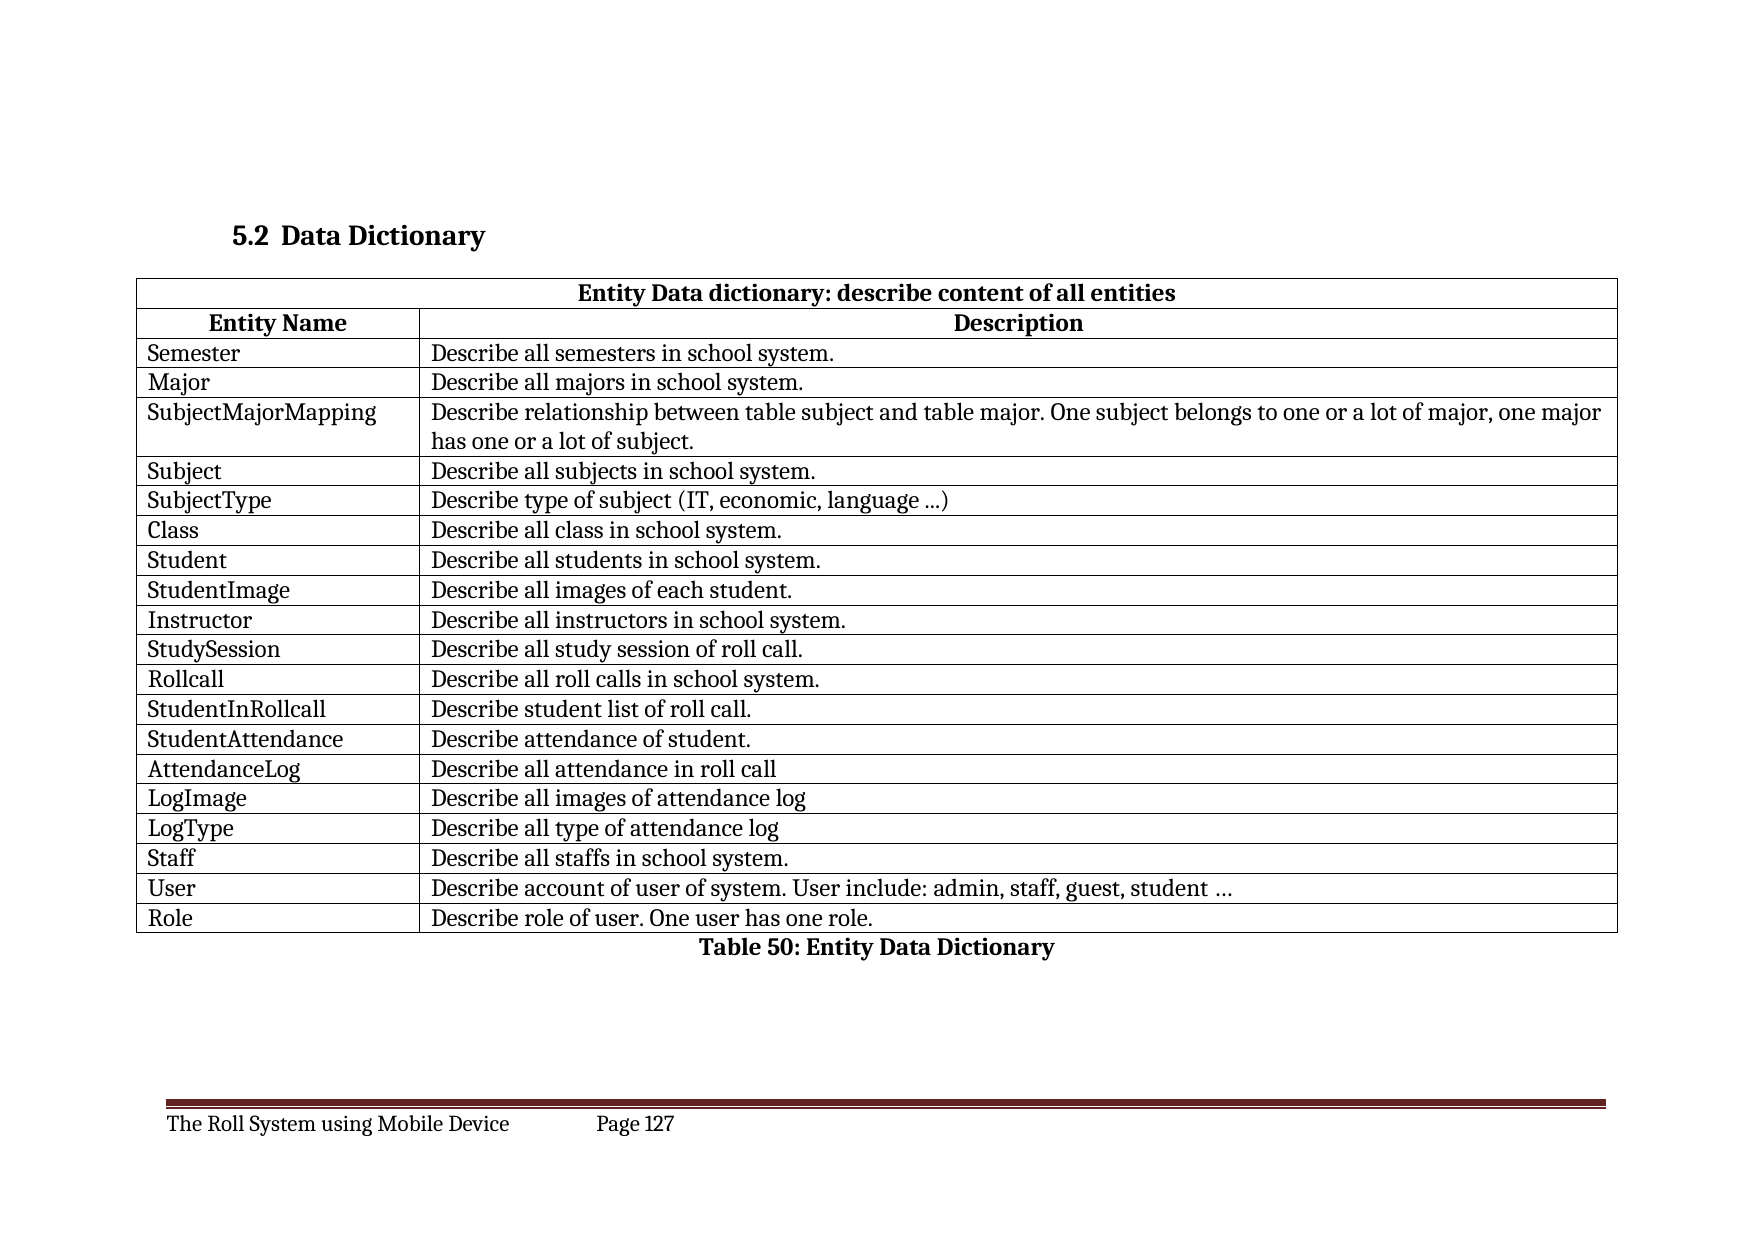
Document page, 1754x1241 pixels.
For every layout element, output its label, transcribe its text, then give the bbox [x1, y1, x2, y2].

table_cell Describe all class in school system. [420, 516, 1617, 545]
table_cell Student [137, 546, 419, 575]
table_cell StudySession [137, 635, 419, 664]
table_cell Entity Name [137, 309, 419, 337]
table_cell Describe relationship between table subject and table major. One subject belongs to one or a lot of major, one major has one or a lot of subject. [420, 398, 1617, 456]
table_cell Describe all students in school system. [420, 546, 1617, 575]
table_cell User [137, 874, 419, 902]
table_cell Class [137, 516, 419, 545]
table_cell Describe all attendance in roll call [420, 755, 1617, 783]
table_cell Staff [137, 844, 419, 873]
table_cell Describe all images of each student. [420, 576, 1617, 604]
table_cell Describe all staffs in school system. [420, 844, 1617, 873]
table_cell Major [137, 368, 419, 397]
table_cell SubjectType [137, 486, 419, 515]
table_cell Describe all study session of roll call. [420, 635, 1617, 664]
table_cell StudentInRollcall [137, 695, 419, 724]
table_cell Describe all type of attendance log [420, 814, 1617, 843]
table_cell Describe all images of attendance log [420, 784, 1617, 813]
table_cell Describe account of user of system. User include: admin, staff, guest, student … [420, 874, 1617, 902]
table_cell Describe all instructors in school system. [420, 606, 1617, 634]
table_cell Semester [137, 339, 419, 367]
table_cell Describe attendance of student. [420, 725, 1617, 753]
table_cell Describe role of user. One user has one role. [420, 904, 1617, 932]
table_cell Description [420, 309, 1617, 337]
table_cell Rollcall [137, 665, 419, 694]
table_cell Describe all majors in school system. [420, 368, 1617, 397]
table_cell Describe all subjects in school system. [420, 457, 1617, 485]
table_cell LogType [137, 814, 419, 843]
table_cell Subject [137, 457, 419, 485]
table_cell SubjectMajorMapping [137, 398, 419, 456]
table_header Entity Data dictionary: describe content of all entities [137, 279, 1617, 308]
text Table 50: Entity Data Dictionary [148, 933, 1606, 962]
table_cell Instructor [137, 606, 419, 634]
table_cell StudentImage [137, 576, 419, 604]
table_cell LogImage [137, 784, 419, 813]
table_cell Describe student list of roll call. [420, 695, 1617, 724]
table_cell StudentAttendance [137, 725, 419, 753]
table_cell AttendanceLog [137, 755, 419, 783]
subtitle Data Dictionary [232, 219, 1606, 253]
table_cell Role [137, 904, 419, 932]
table_cell Describe all roll calls in school system. [420, 665, 1617, 694]
table_cell Describe all semesters in school system. [420, 339, 1617, 367]
table_cell Describe type of subject (IT, economic, language ...) [420, 486, 1617, 515]
